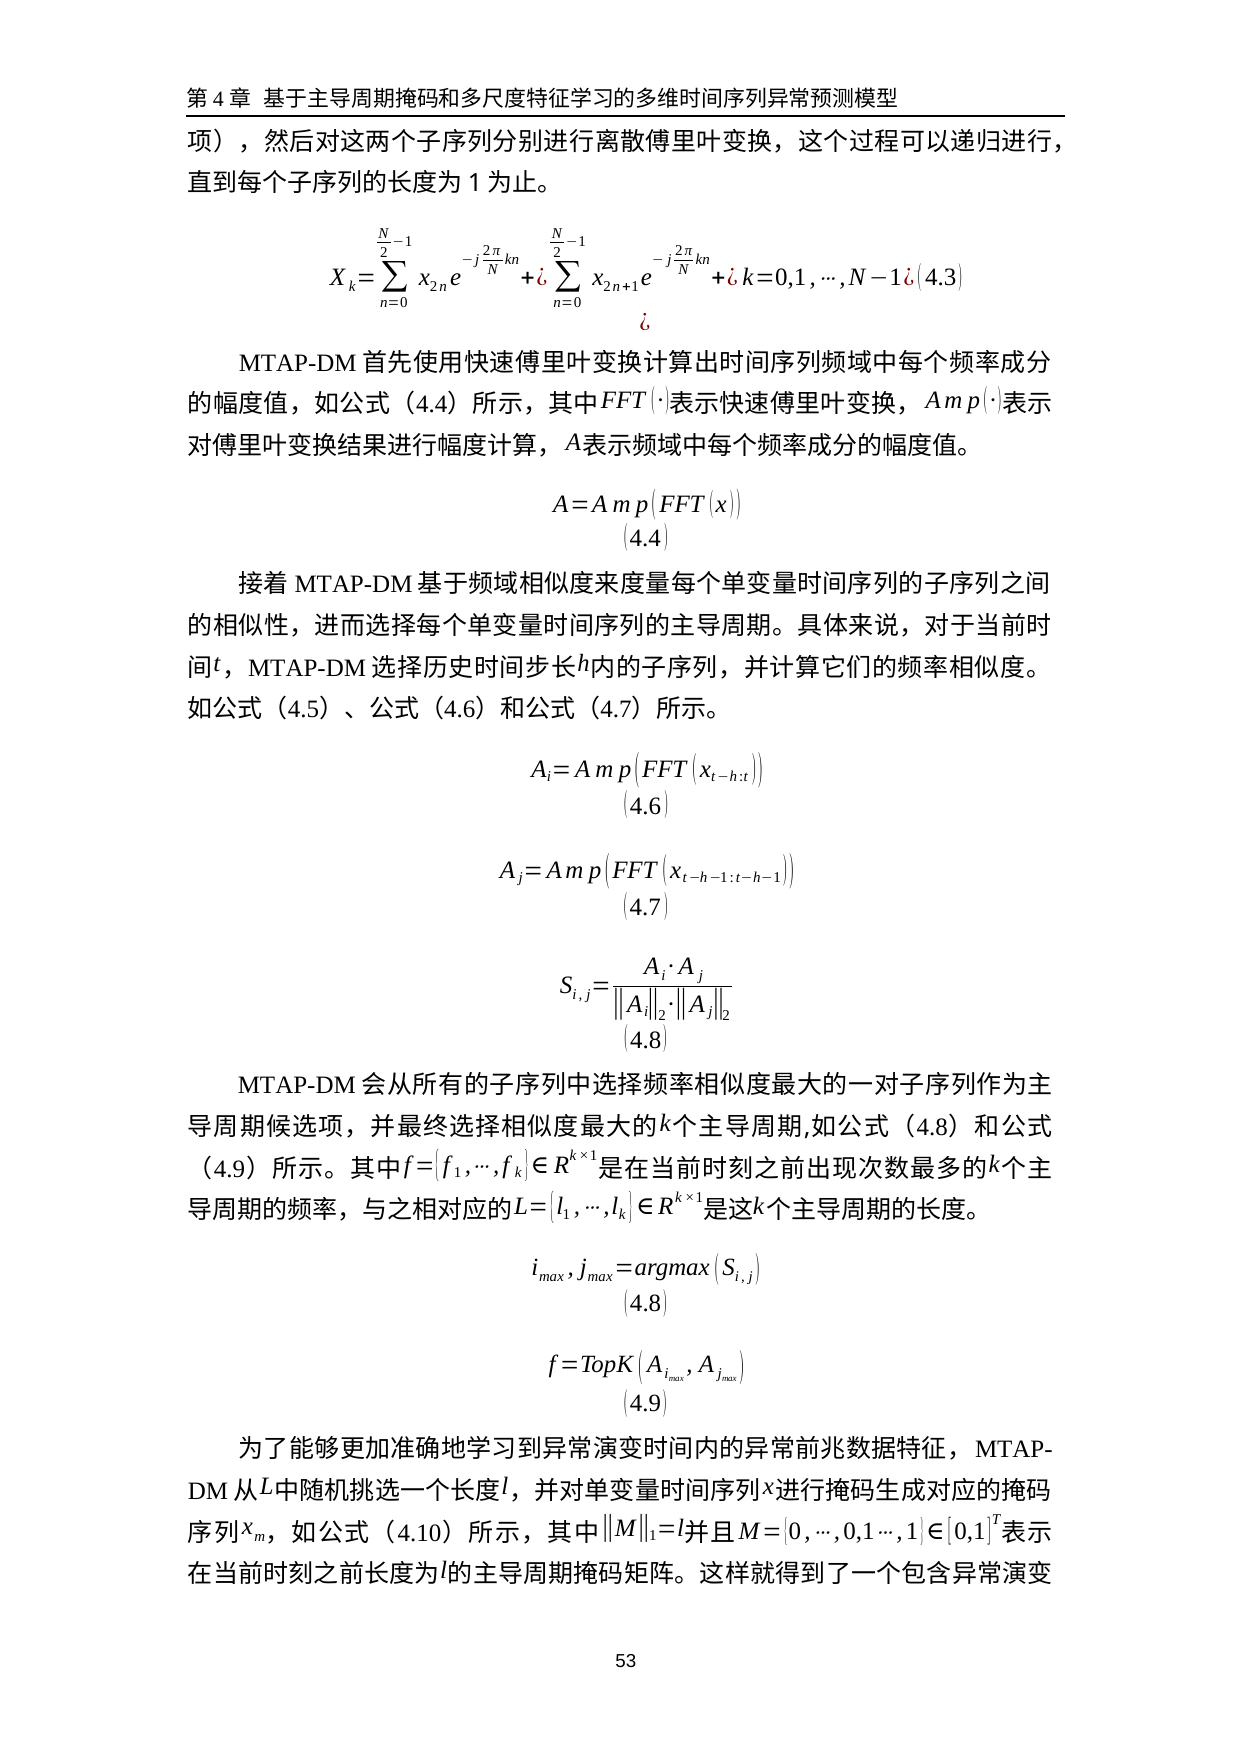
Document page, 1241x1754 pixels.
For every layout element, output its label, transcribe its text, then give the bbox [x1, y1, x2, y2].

text MTAP-DM会从所有的子序列中选择频率相似度最大的一对子序列作为主导周期候选项，并最终选择相似度最大的个主导周期,如公式（4.8）和公式（4.9）所示。其中是在当前时刻之前出现次数最多的个主导周期的频率，与之相对应的是这个主导周期的长度。 [188, 1061, 1053, 1227]
text MTAP-DM首先使用快速傅里叶变换计算出时间序列频域中每个频率成分的幅度值，如公式（4.4）所示，其中表示快速傅里叶变换，表示对傅里叶变换结果进行幅度计算，表示频域中每个频率成分的幅度值。 [188, 338, 1053, 463]
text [188, 117, 1053, 200]
text 接着MTAP-DM基于频域相似度来度量每个单变量时间序列的子序列之间的相似性，进而选择每个单变量时间序列的主导周期。具体来说，对于当前时间，MTAP-DM选择历史时间步长内的子序列，并计算它们的频率相似度。如公式（4.5）、公式（4.6）和公式（4.7）所示。 [188, 559, 1053, 726]
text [188, 1424, 1053, 1591]
